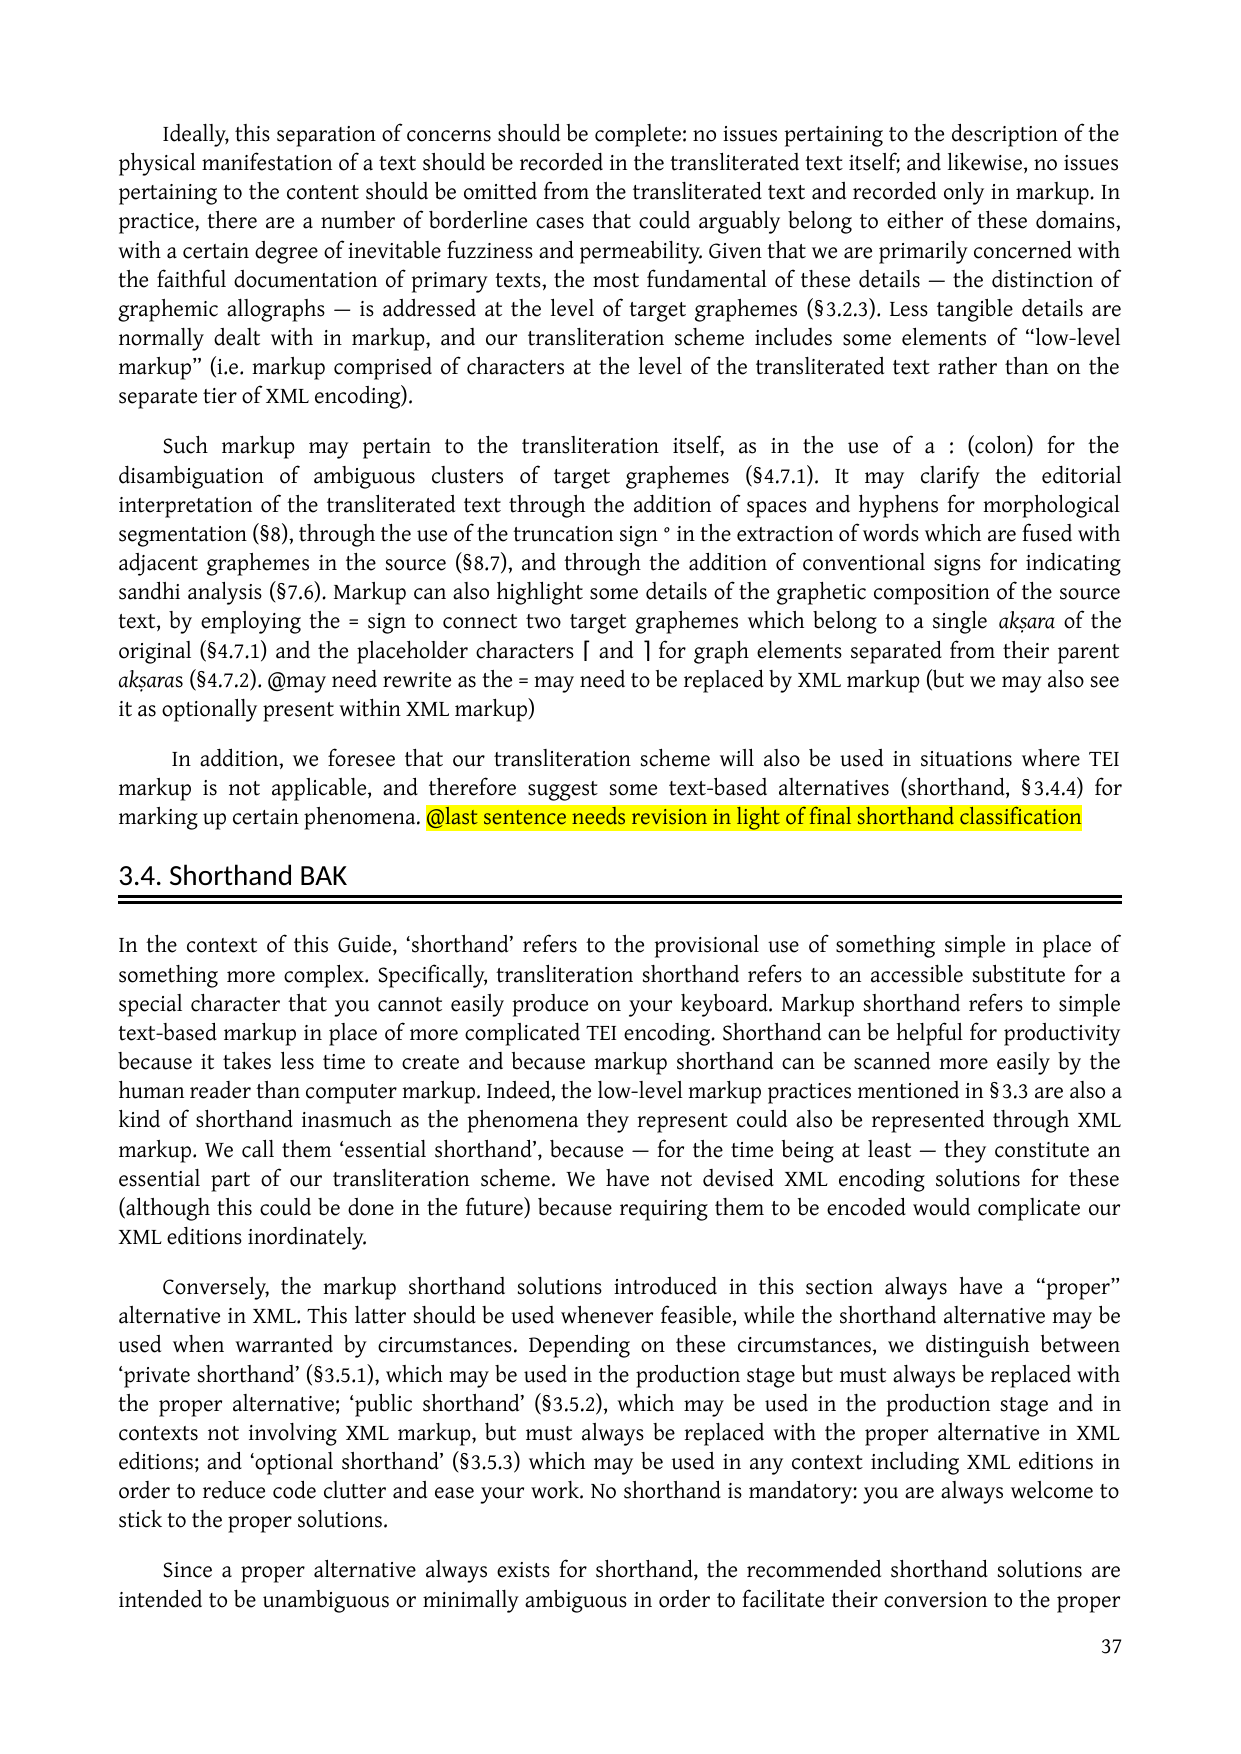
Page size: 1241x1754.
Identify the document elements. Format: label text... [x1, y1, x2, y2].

subtitle Shorthand BAK [118, 856, 1122, 895]
text Ideally, this separation of concerns should be complete: no issues pertaining to the description of the physical manifestation of a text should be recorded in the transliterated text itself; and likewise, no issues pertaining to the content should be omitted from the transliterated text and recorded only in markup. In practice, there are a number of borderline cases that could arguably belong to either of these domains, with a certain degree of inevitable fuzziness and permeability. Given that we are primarily concerned with the faithful documentation of primary texts, the most fundamental of these details — the distinction of graphemic allographs — is addressed at the level of target graphemes (§3.4.3). Less tangible details are normally dealt with in markup, and our transliteration scheme includes some elements of “low-level markup” (i.e. markup comprised of characters at the level of the transliterated text rather than on the separate tier of XML encoding). [118, 118, 1122, 410]
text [118, 1554, 1122, 1613]
text In the context of this Guide, ‘shorthand’ refers to the provisional use of something simple in place of something more complex. Specifically, transliteration shorthand refers to an accessible substitute for a special character that you cannot easily produce on your keyboard. Markup shorthand refers to simple text-based markup in place of more complicated TEI encoding. Shorthand can be helpful for productivity because it takes less time to create and because markup shorthand can be scanned more easily by the human reader than computer markup. Indeed, the low-level markup practices mentioned in §3.5 are also a kind of shorthand inasmuch as the phenomena they represent could also be represented through XML markup. We call them ‘essential shorthand’, because — for the time being at least — they constitute an essential part of our transliteration scheme. We have not devised XML encoding solutions for these (although this could be done in the future) because requiring them to be encoded would complicate our XML editions inordinately. [118, 929, 1122, 1250]
text Conversely, the markup shorthand solutions introduced in this section always have a “proper” alternative in XML. This latter should be used whenever feasible, while the shorthand alternative may be used when warranted by circumstances. Depending on these circumstances, we distinguish between ‘private shorthand’ (§3.5.3.1), which may be used in the production stage but must always be replaced with the proper alternative; ‘public shorthand’ (§3.5.3.2), which may be used in the production stage and in contexts not involving XML markup, but must always be replaced with the proper alternative in XML editions; and ‘optional shorthand’ (§3.5.3.3) which may be used in any context including XML editions in order to reduce code clutter and ease your work. No shorthand is mandatory: you are always welcome to stick to the proper solutions. [118, 1271, 1122, 1534]
text Such markup may pertain to the transliteration itself, as in the use of a : (colon) for the disambiguation of ambiguous clusters of target graphemes (§4.7.1). It may clarify the editorial interpretation of the transliterated text through the addition of spaces and hyphens for morphological segmentation (§8), through the use of the truncation sign ° in the extraction of words which are fused with adjacent graphemes in the source (§8.6), and through the addition of conventional signs for indicating sandhi analysis (§7.5). Markup can also highlight some details of the graphetic composition of the source text, by employing the = sign to connect two target graphemes which belong to a single akṣara of the original (§4.7.1) and the placeholder characters ⌈ and ⌉ for graph elements separated from their parent akṣaras (§4.7.2). @may need rewrite as the = may need to be replaced by XML markup (but we may also see it as optionally present within XML markup) [118, 431, 1122, 722]
text In addition, we foresee that our transliteration scheme will also be used in situations where TEI markup is not applicable, and therefore suggest some text-based alternatives (shorthand, §3.5.3) for marking up certain phenomena. @last sentence needs revision in light of final shorthand classification [118, 743, 1122, 831]
